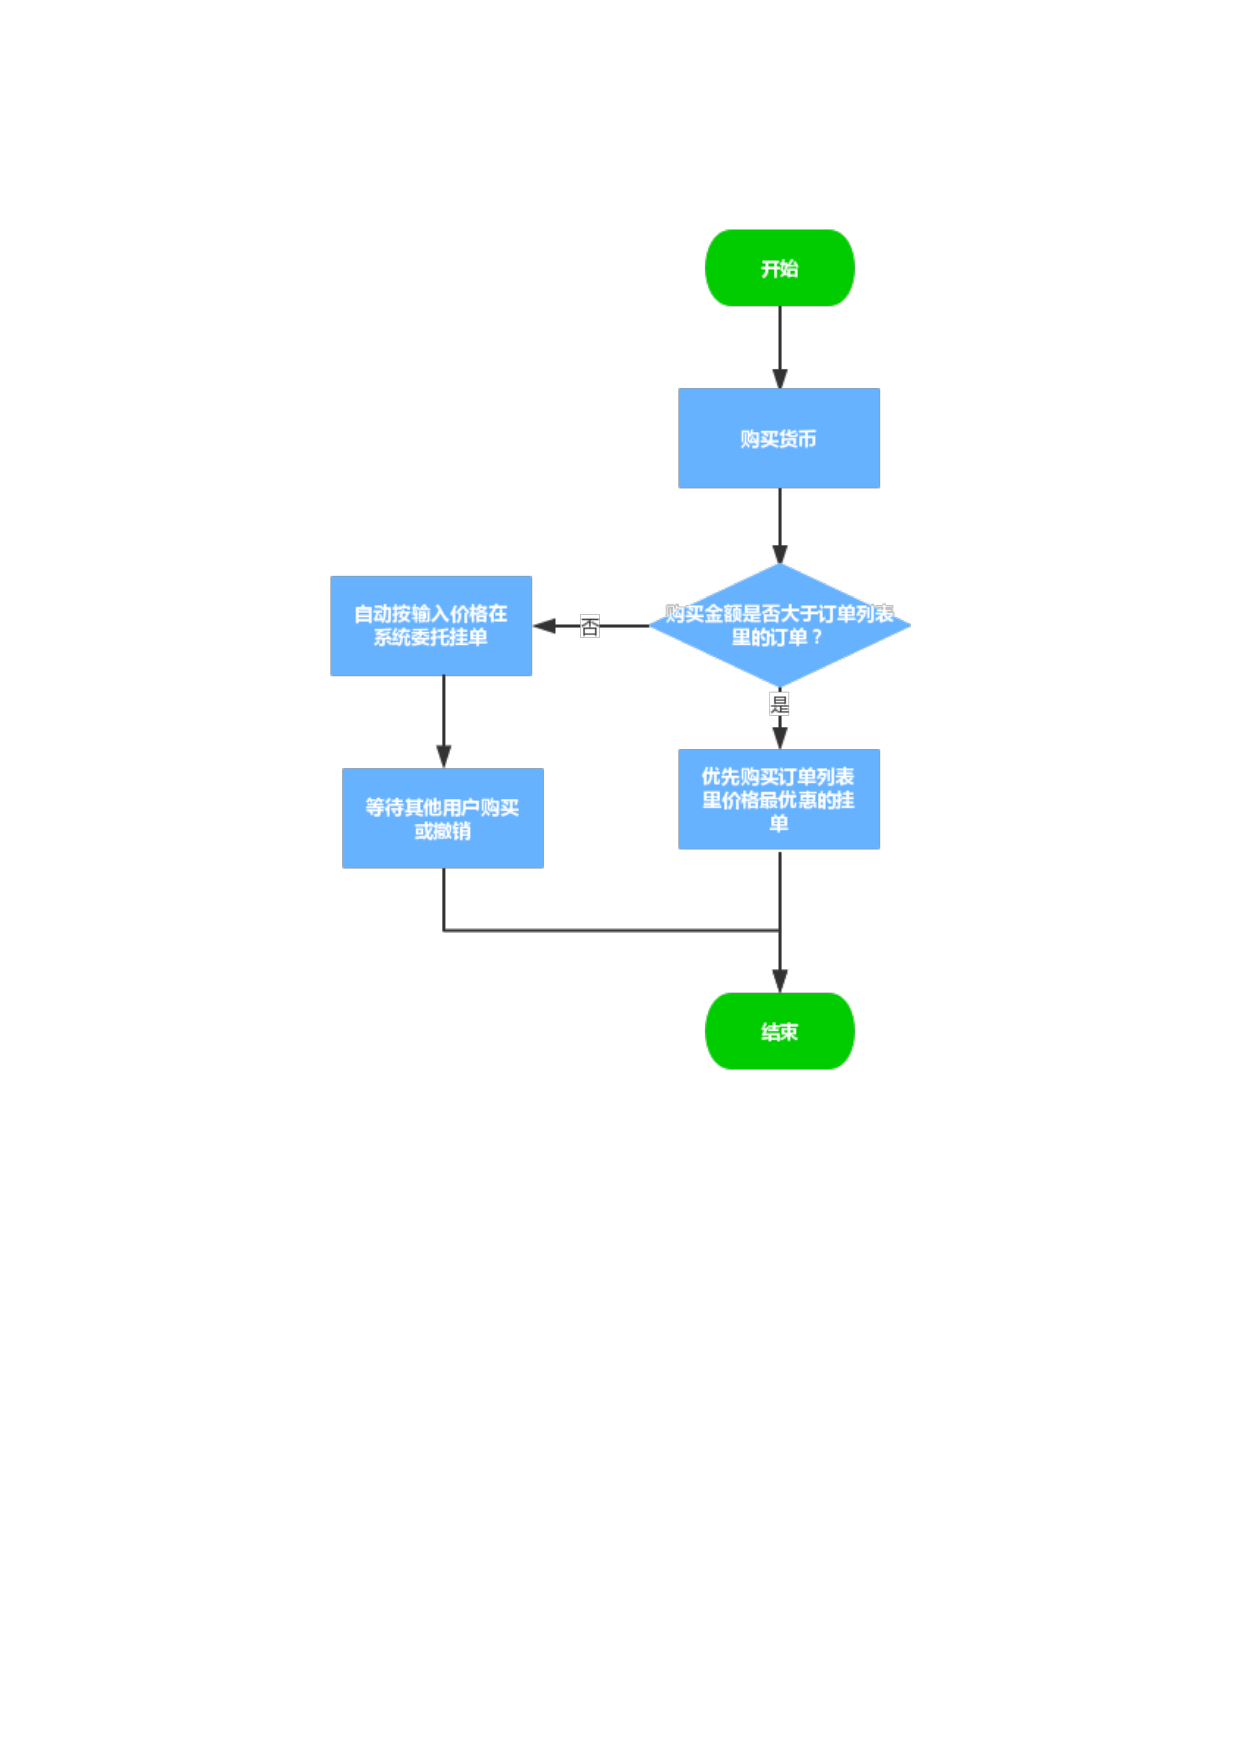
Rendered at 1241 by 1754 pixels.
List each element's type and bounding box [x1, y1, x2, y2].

picture [262, 162, 955, 1115]
